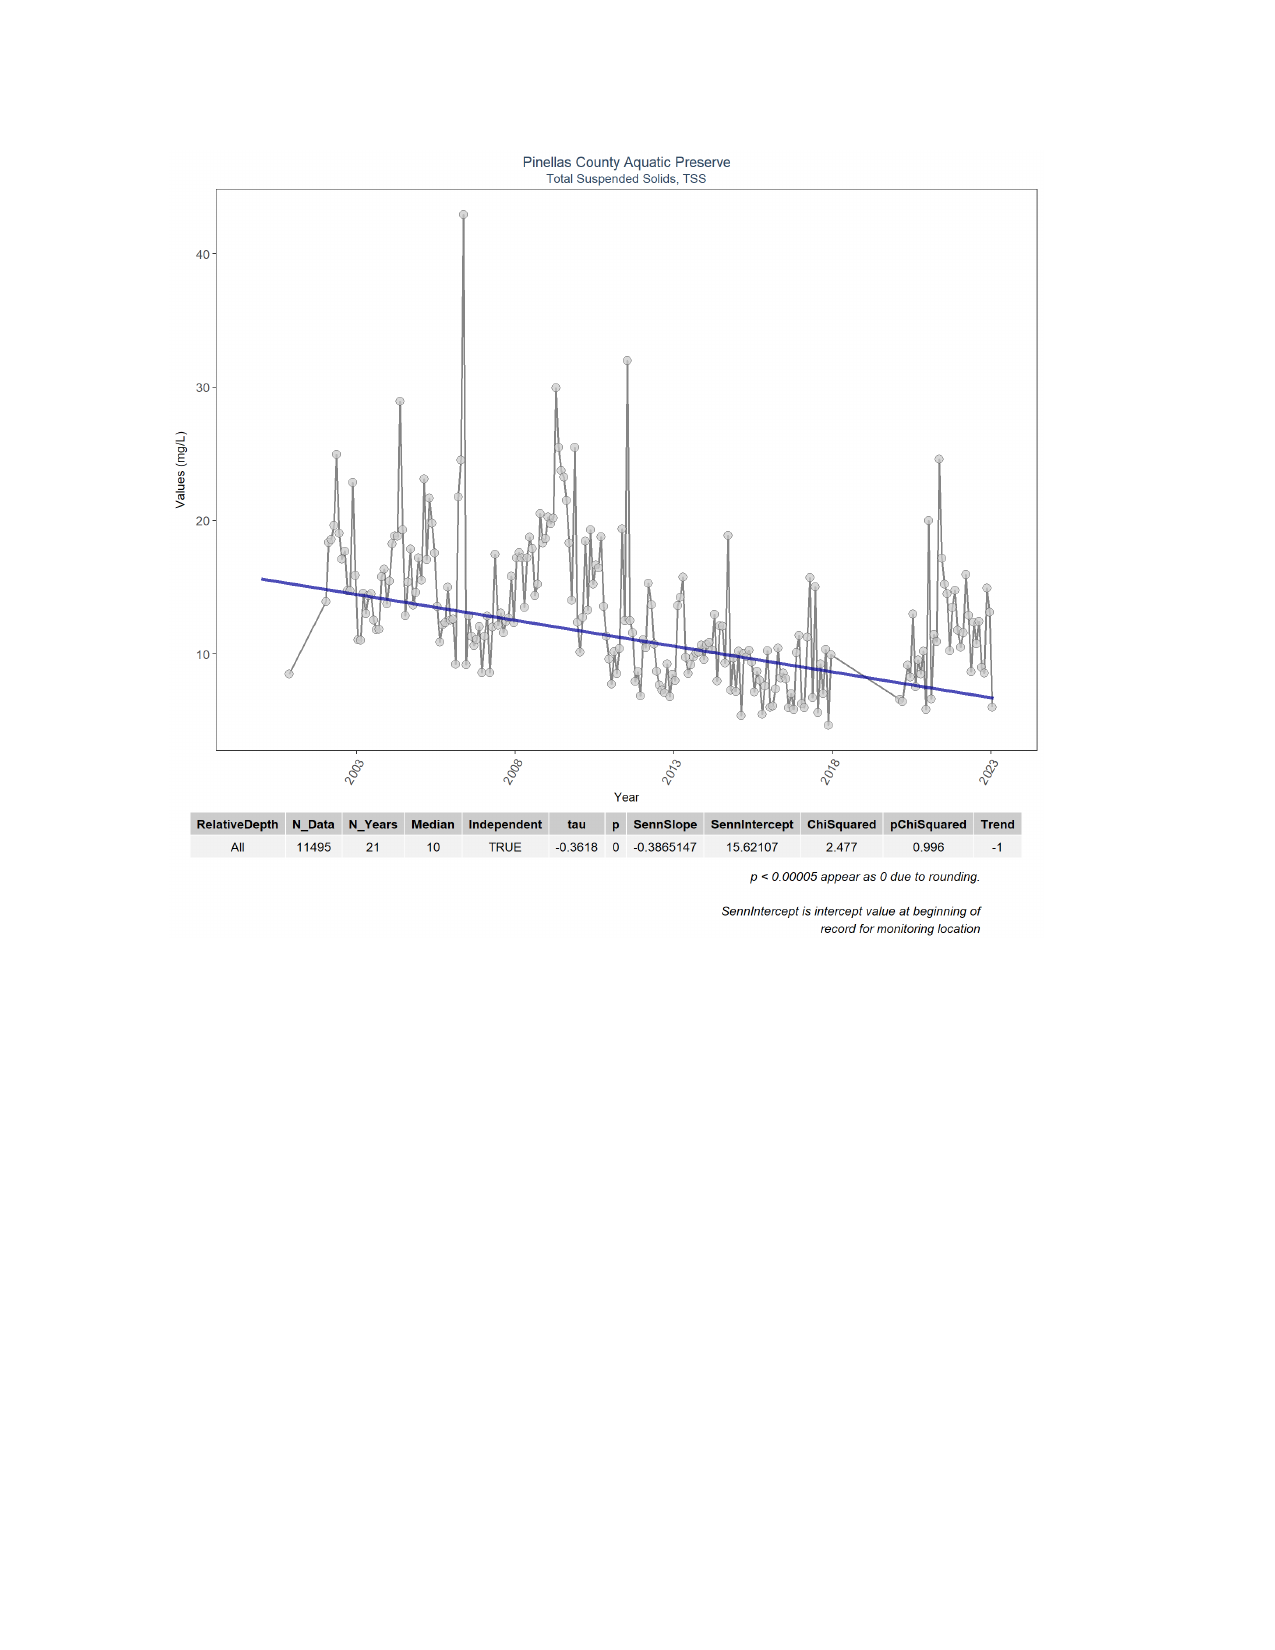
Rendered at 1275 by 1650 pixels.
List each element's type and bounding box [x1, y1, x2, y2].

picture [168, 150, 1044, 938]
